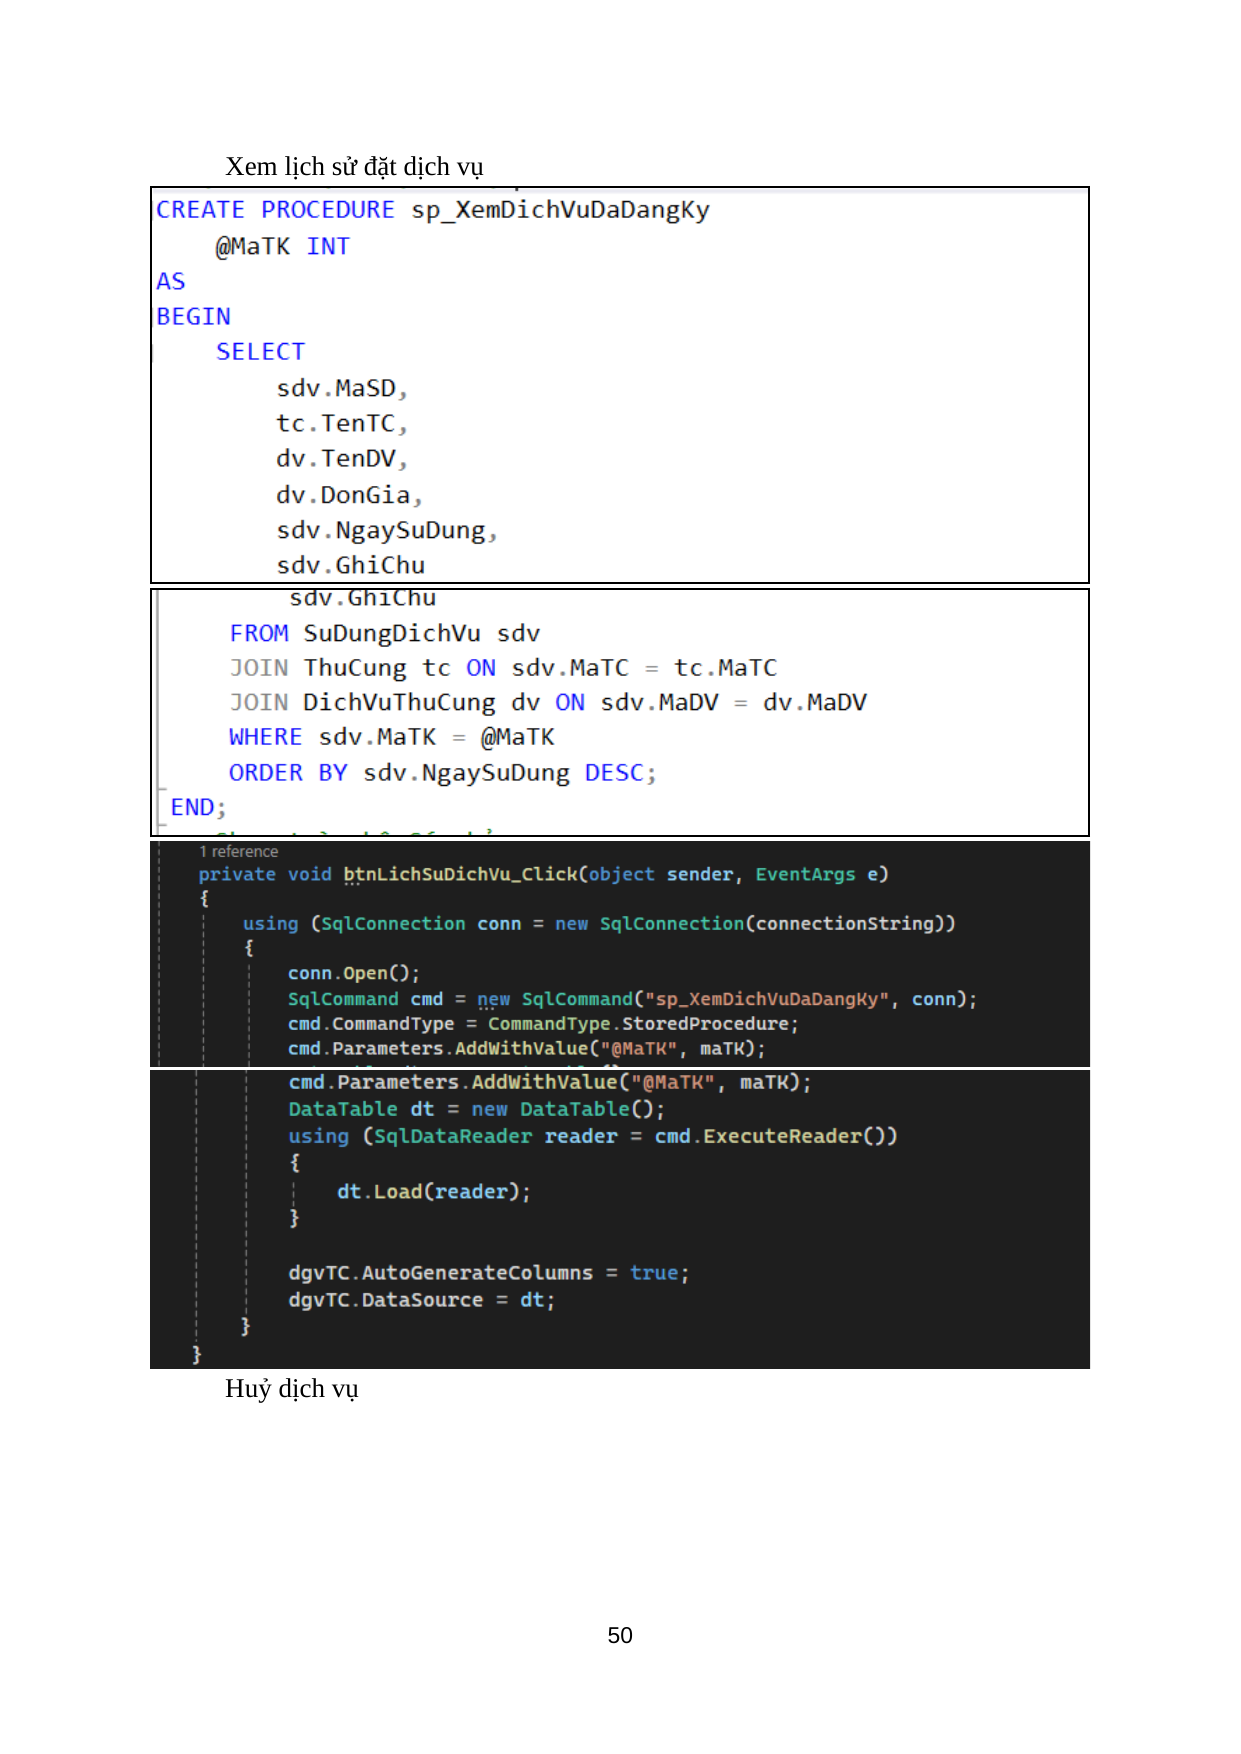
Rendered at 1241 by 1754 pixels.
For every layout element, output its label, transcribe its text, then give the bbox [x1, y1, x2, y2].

picture [150, 841, 1091, 1067]
picture [152, 188, 1088, 582]
picture [150, 1070, 1091, 1369]
picture [152, 590, 1088, 835]
text Xem lịch sử đặt dịch vụ [150, 150, 1090, 181]
list Huỷ dịch vụ [225, 1372, 1090, 1403]
